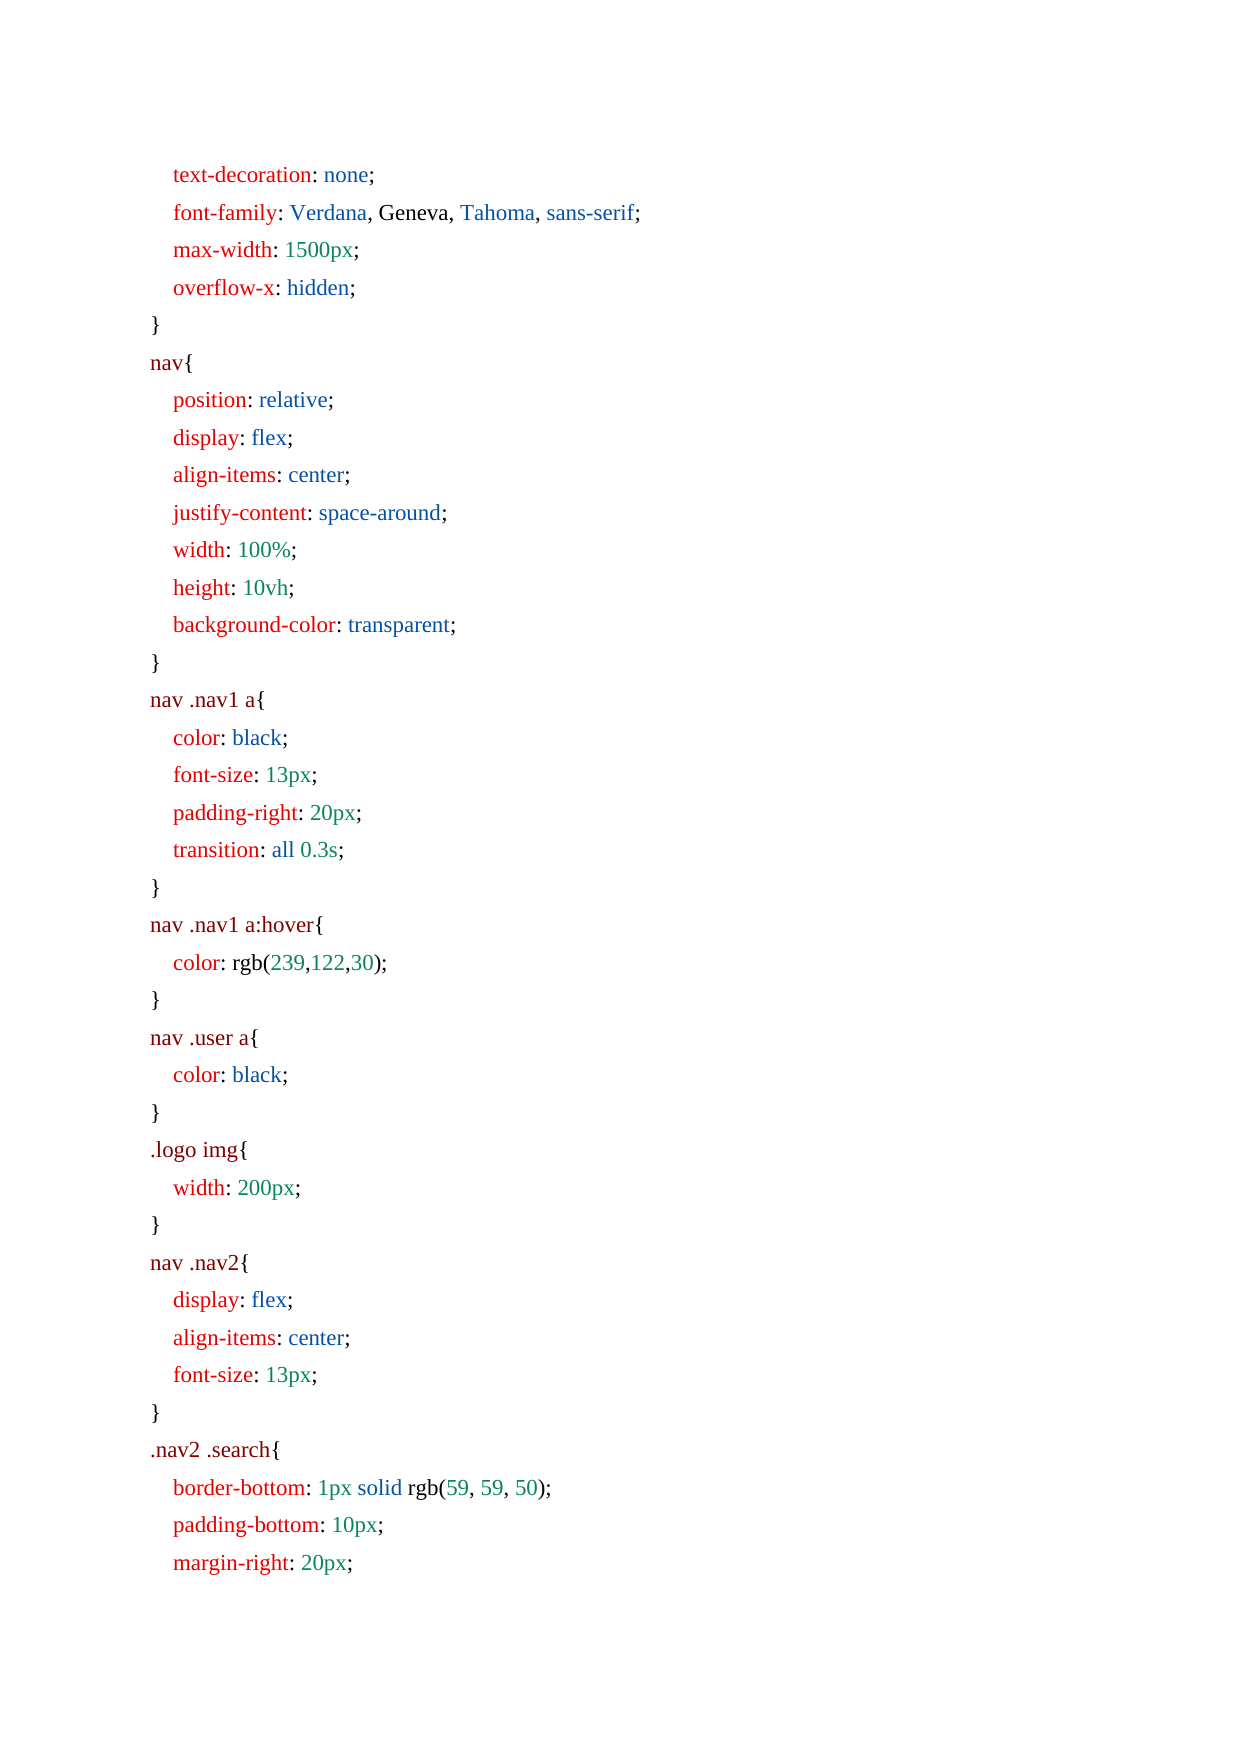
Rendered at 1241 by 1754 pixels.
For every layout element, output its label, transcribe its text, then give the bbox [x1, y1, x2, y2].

text nav .nav1 a{ [150, 675, 1090, 712]
text justify-content: space-around; [150, 487, 1090, 525]
text align-items: center; [150, 1312, 1090, 1350]
text width: 200px; [150, 1162, 1090, 1200]
text } [150, 862, 1090, 900]
text padding-bottom: 10px; [150, 1500, 1090, 1537]
text display: flex; [150, 412, 1090, 450]
text padding-right: 20px; [150, 787, 1090, 825]
text height: 10vh; [150, 562, 1090, 600]
text .logo img{ [150, 1125, 1090, 1162]
text nav .nav1 a:hover{ [150, 900, 1090, 937]
text width: 100%; [150, 525, 1090, 562]
text nav .nav2{ [150, 1237, 1090, 1275]
text nav{ [150, 337, 1090, 375]
text color: black; [150, 712, 1090, 750]
text } [150, 975, 1090, 1012]
text } [150, 300, 1090, 337]
text nav .user a{ [150, 1012, 1090, 1050]
text color: rgb(239,122,30); [150, 937, 1090, 975]
text color: black; [150, 1050, 1090, 1087]
text margin-right: 20px; [150, 1537, 1090, 1575]
text border-bottom: 1px solid rgb(59, 59, 50); [150, 1462, 1090, 1500]
text align-items: center; [150, 450, 1090, 487]
text font-size: 13px; [150, 1350, 1090, 1387]
text .nav2 .search{ [150, 1425, 1090, 1462]
text } [150, 637, 1090, 675]
text text-decoration: none; [150, 150, 1090, 187]
text font-family: Verdana, Geneva, Tahoma, sans-serif; [150, 187, 1090, 225]
text font-size: 13px; [150, 750, 1090, 787]
text } [150, 1087, 1090, 1125]
text } [150, 1387, 1090, 1425]
text position: relative; [150, 375, 1090, 412]
text background-color: transparent; [150, 600, 1090, 637]
text display: flex; [150, 1275, 1090, 1312]
text max-width: 1500px; [150, 225, 1090, 262]
text } [150, 1200, 1090, 1237]
text transition: all 0.3s; [150, 825, 1090, 862]
text overflow-x: hidden; [150, 262, 1090, 300]
